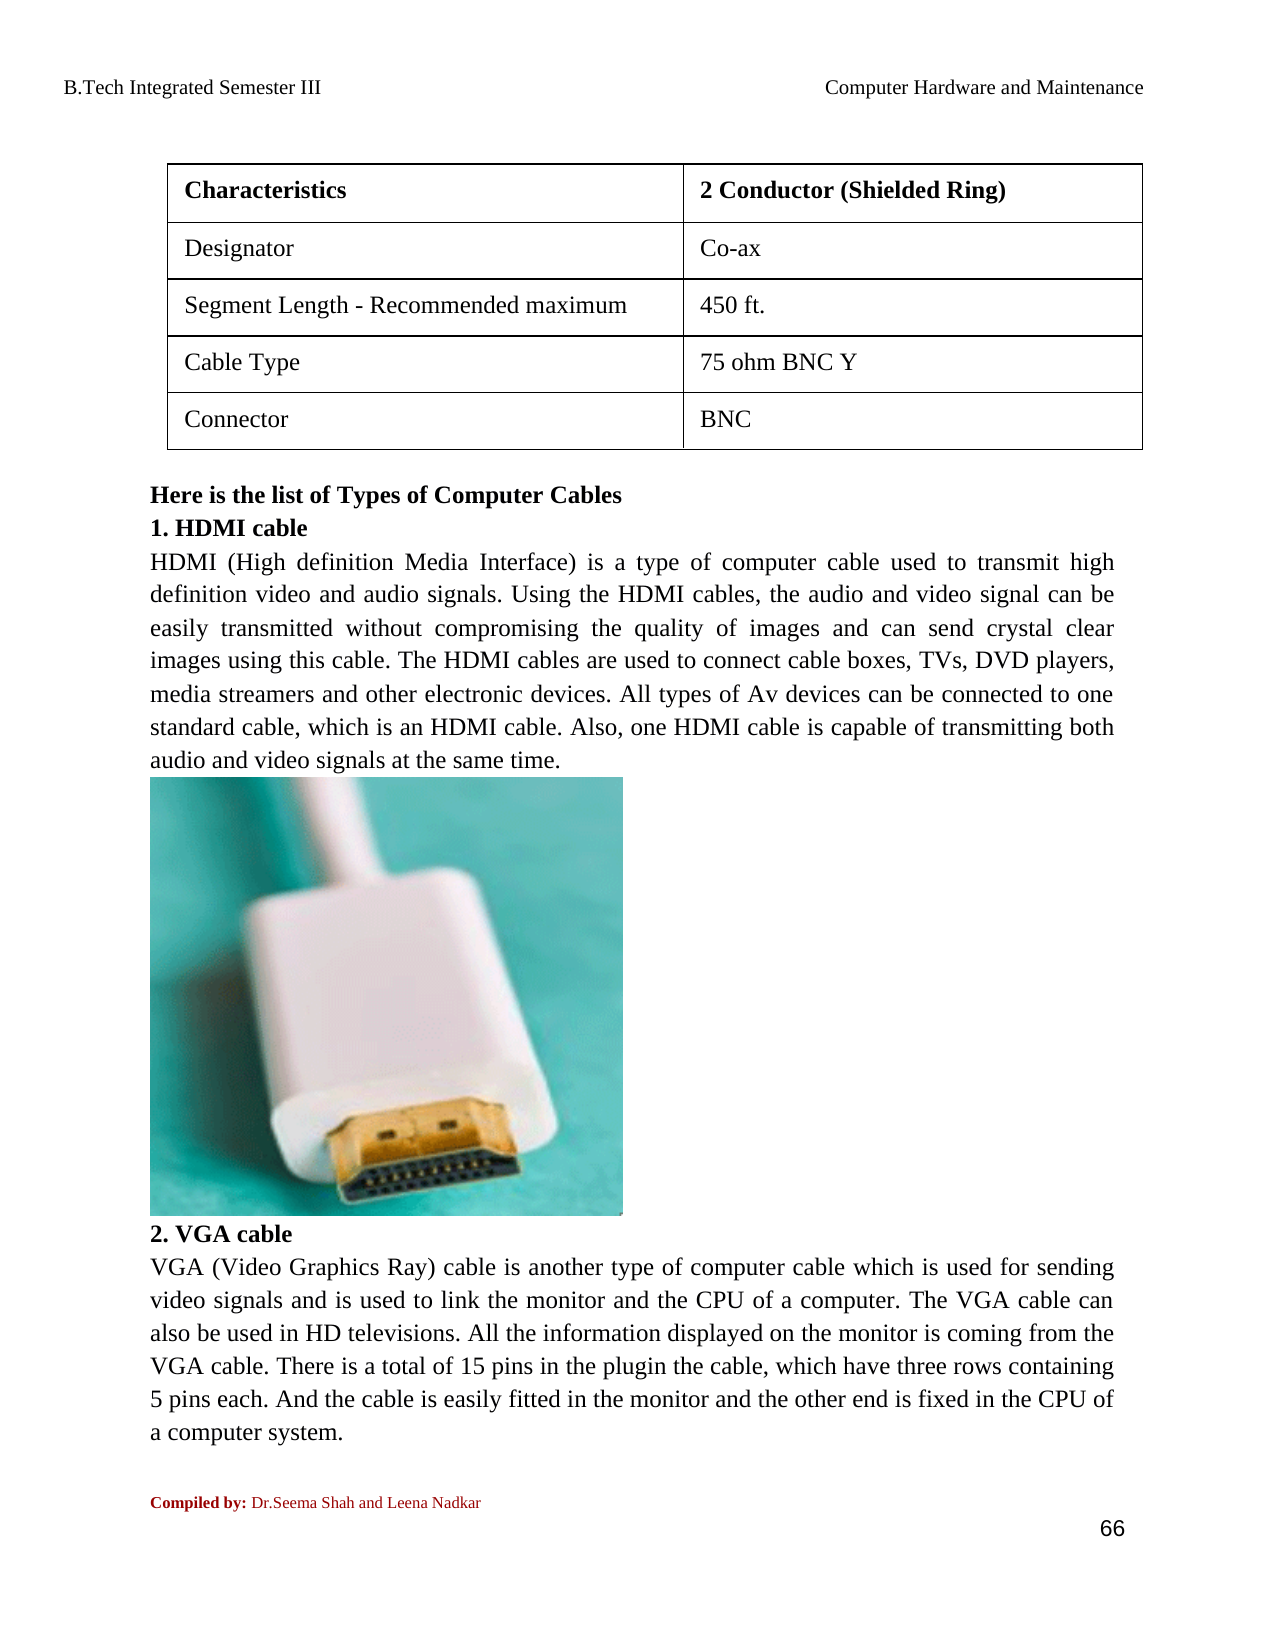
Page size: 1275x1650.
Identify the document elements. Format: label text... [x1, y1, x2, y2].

text Here is the list of Types of Computer Cables [150, 481, 1116, 509]
table_header Characteristics [168, 165, 683, 221]
table_cell 450 ft. [684, 280, 1142, 335]
table_cell Co-ax [684, 223, 1142, 278]
text HDMI (High definition Media Interface) is a type of computer cable used to transmit high definition video and audio signals. Using the HDMI cables, the audio and video signal can be easily transmitted without compromising the quality of images and can send crystal clear images using this cable. The HDMI cables are used to connect cable boxes, TVs, DVD players, media streamers and other electronic devices. All types of Av devices can be connected to one standard cable, which is an HDMI cable. Also, one HDMI cable is capable of transmitting both audio and video signals at the same time. [150, 547, 1116, 773]
text VGA (Video Graphics Ray) cable is another type of computer cable which is used for sending video signals and is used to link the monitor and the CPU of a computer. The VGA cable can also be used in HD televisions. All the information displayed on the monitor is coming from the VGA cable. There is a total of 15 pins in the plugin the cable, which have three rows containing 5 pins each. And the cable is easily fitted in the monitor and the other end is fixed in the CPU of a computer system. [150, 1252, 1116, 1446]
table_cell 75 ohm BNC Y [684, 337, 1142, 392]
table_cell BNC [684, 393, 1142, 448]
table_cell Designator [168, 223, 683, 278]
table_cell Connector [168, 393, 683, 448]
text 2. VGA cable [150, 1219, 1116, 1248]
text 1. HDMI cable [150, 513, 1116, 542]
table_header 2 Conductor (Shielded Ring) [684, 165, 1142, 221]
table_cell Cable Type [168, 337, 683, 392]
picture [150, 777, 623, 1216]
table_cell Segment Length - Recommended maximum [168, 280, 683, 335]
